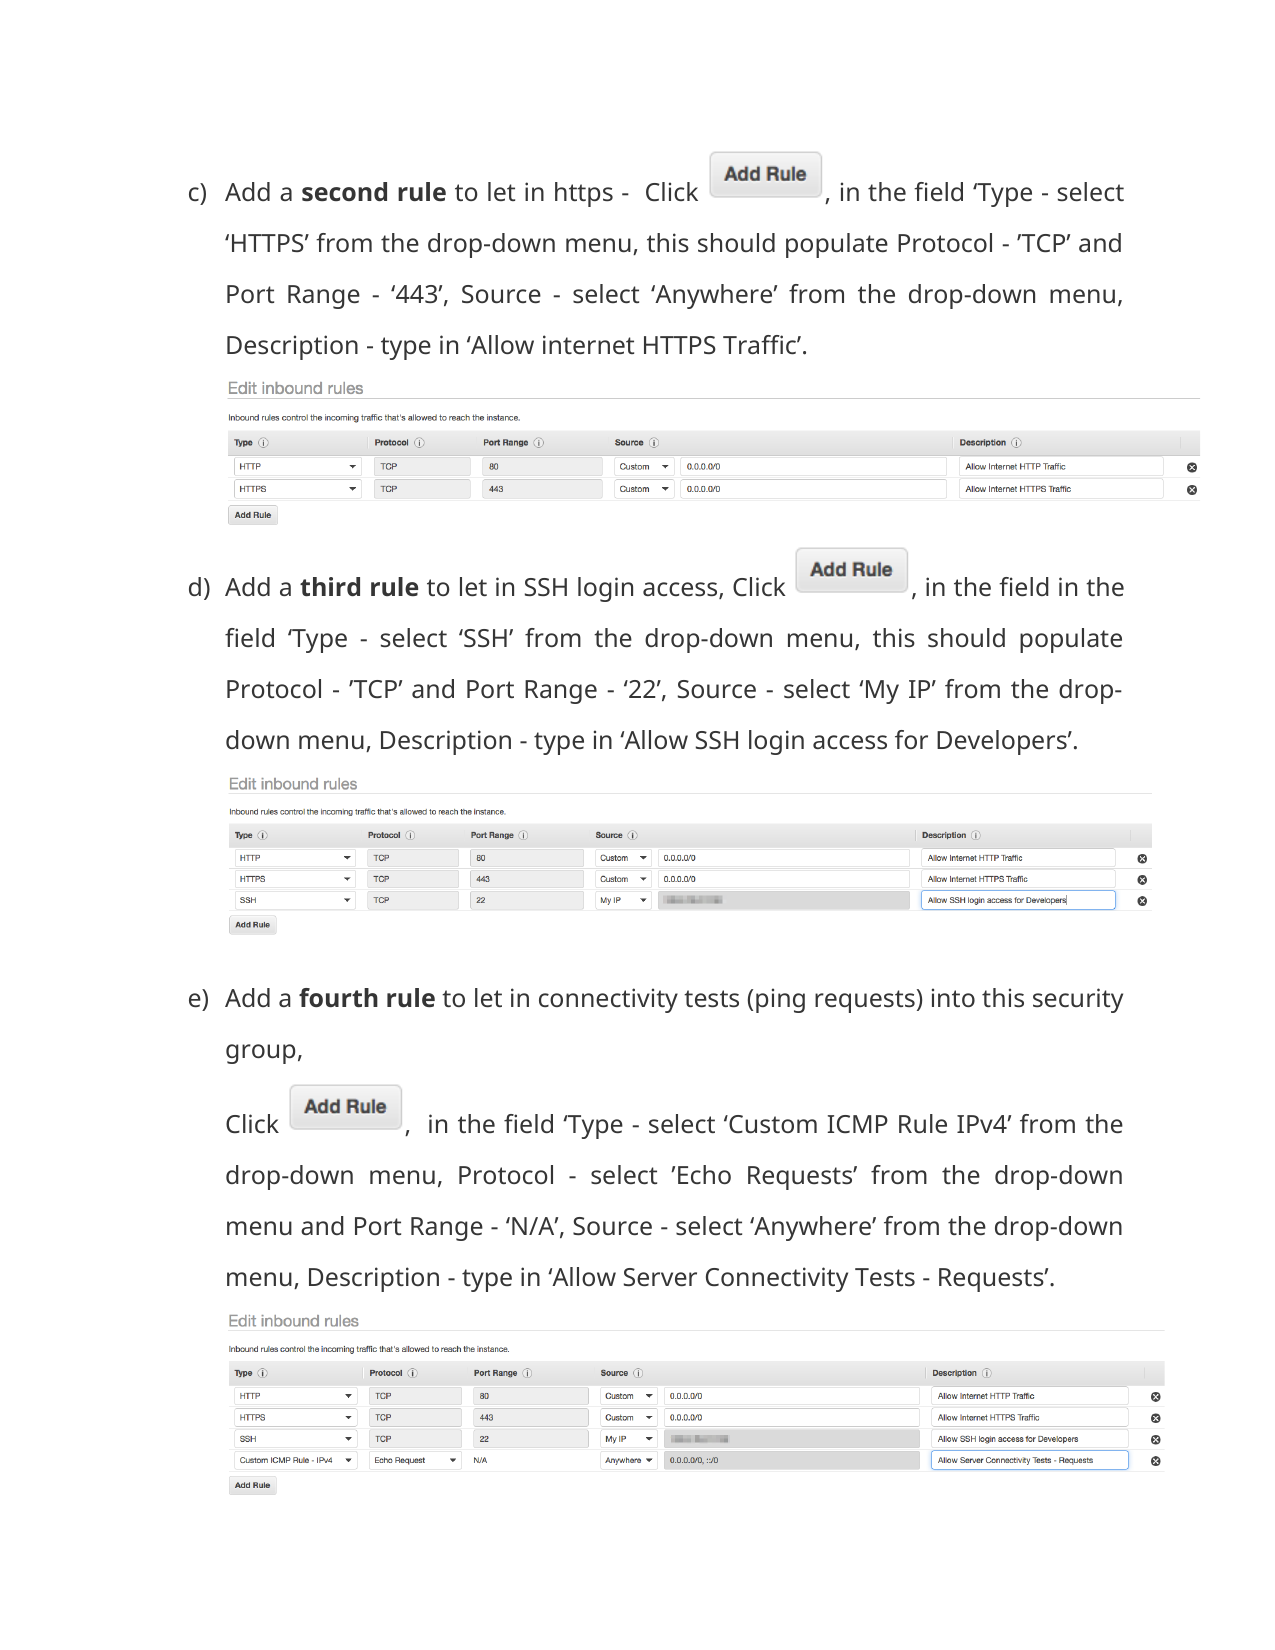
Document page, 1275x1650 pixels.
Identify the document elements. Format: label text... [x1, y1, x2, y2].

picture [225, 1310, 1165, 1500]
picture [287, 1082, 405, 1134]
picture [225, 773, 1152, 944]
list Add a fourth rule to let in connectivity tests (ping requests) into this security group, [187, 980, 1125, 1065]
list Add a second rule to let in https - Click , in the field ‘Type - select ‘HTTPS’ from the drop-down menu, this should populate Protocol - ’TCP’ and Port Range - ‘443’, Source - select ‘Anywhere’ from the drop-down menu, Description - type in ‘Allow internet HTTPS Traffic’. [187, 150, 1125, 362]
list Add a third rule to let in SSH login access, Click , in the field in the field ‘Type - select ‘SSH’ from the drop-down menu, this should populate Protocol - ’TCP’ and Port Range - ‘22’, Source - select ‘My IP’ from the drop-down menu, Description - type in ‘Allow SSH login access for Developers’. [187, 545, 1125, 757]
picture [793, 545, 911, 597]
picture [707, 150, 825, 202]
list Click , in the field ‘Type - select ‘Custom ICMP Rule IPv4’ from the drop-down menu, Protocol - select ’Echo Requests’ from the drop-down menu and Port Range - ‘N/A’, Source - select ‘Anywhere’ from the drop-down menu, Description - type in ‘Allow Server Connectivity Tests - Requests’. [225, 1082, 1125, 1294]
picture [225, 378, 1200, 530]
